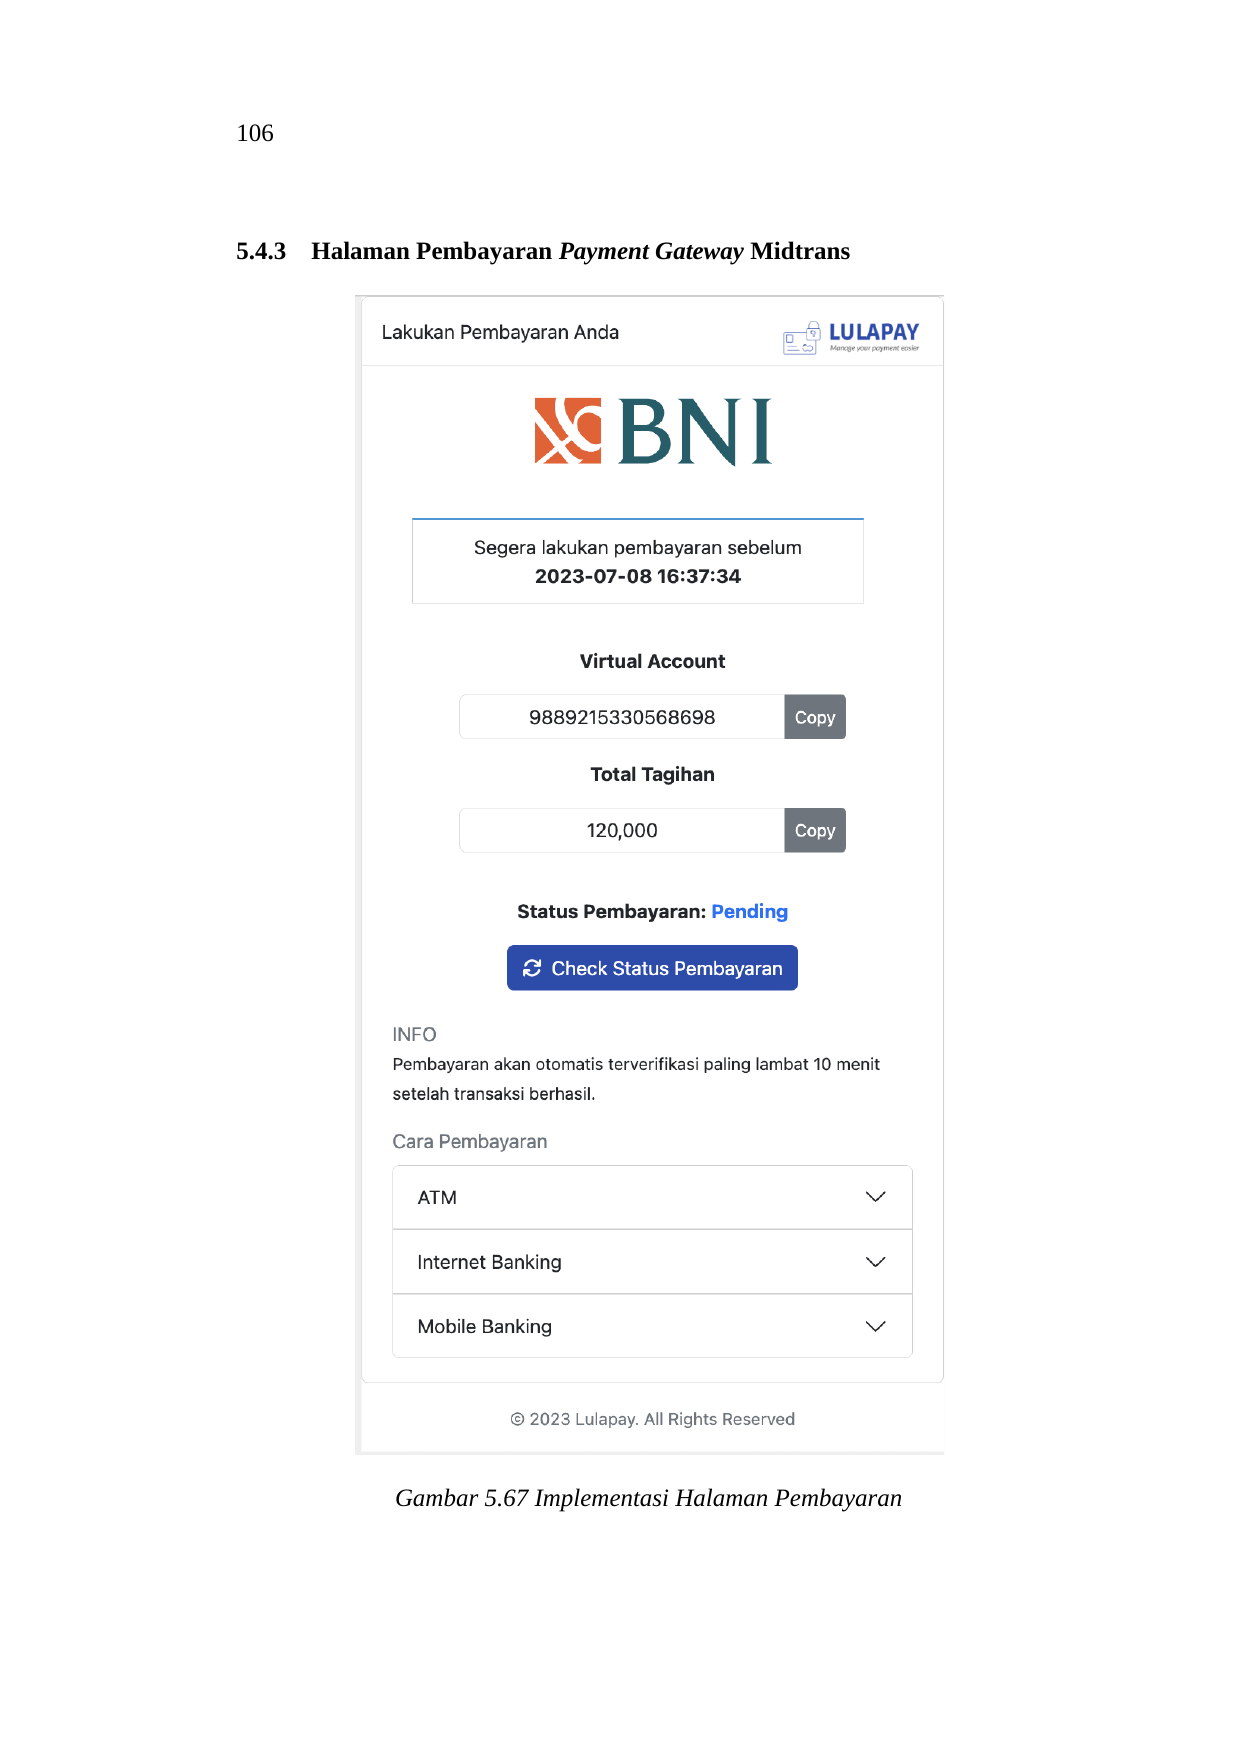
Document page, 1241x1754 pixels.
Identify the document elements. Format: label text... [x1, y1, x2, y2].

picture [355, 293, 945, 1455]
subtitle Halaman Pembayaran Payment Gateway Midtrans [236, 236, 1063, 265]
